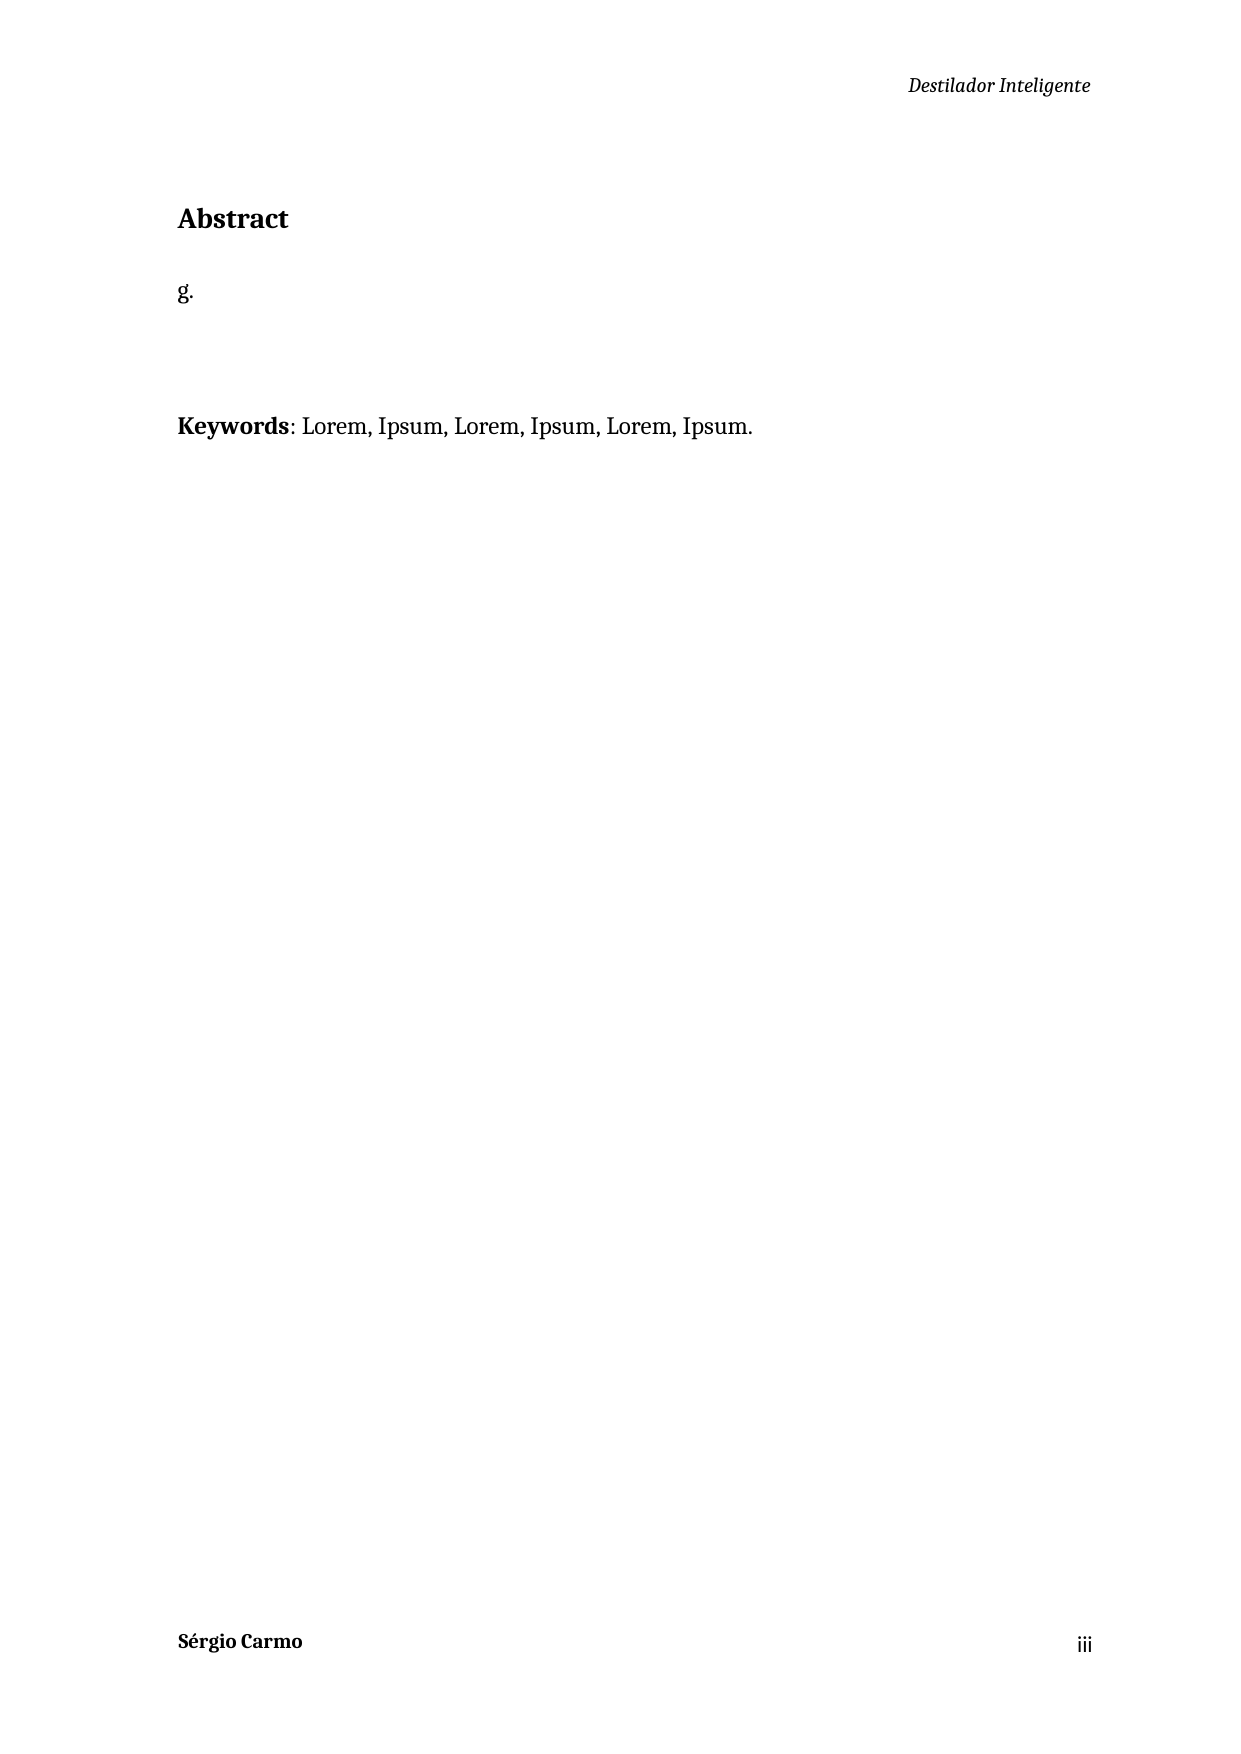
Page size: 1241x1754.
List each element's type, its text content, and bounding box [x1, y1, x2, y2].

text g. [177, 276, 1092, 304]
text Keywords: Lorem, Ipsum, Lorem, Ipsum, Lorem, Ipsum. [177, 412, 1092, 441]
text Abstract [177, 202, 1092, 236]
